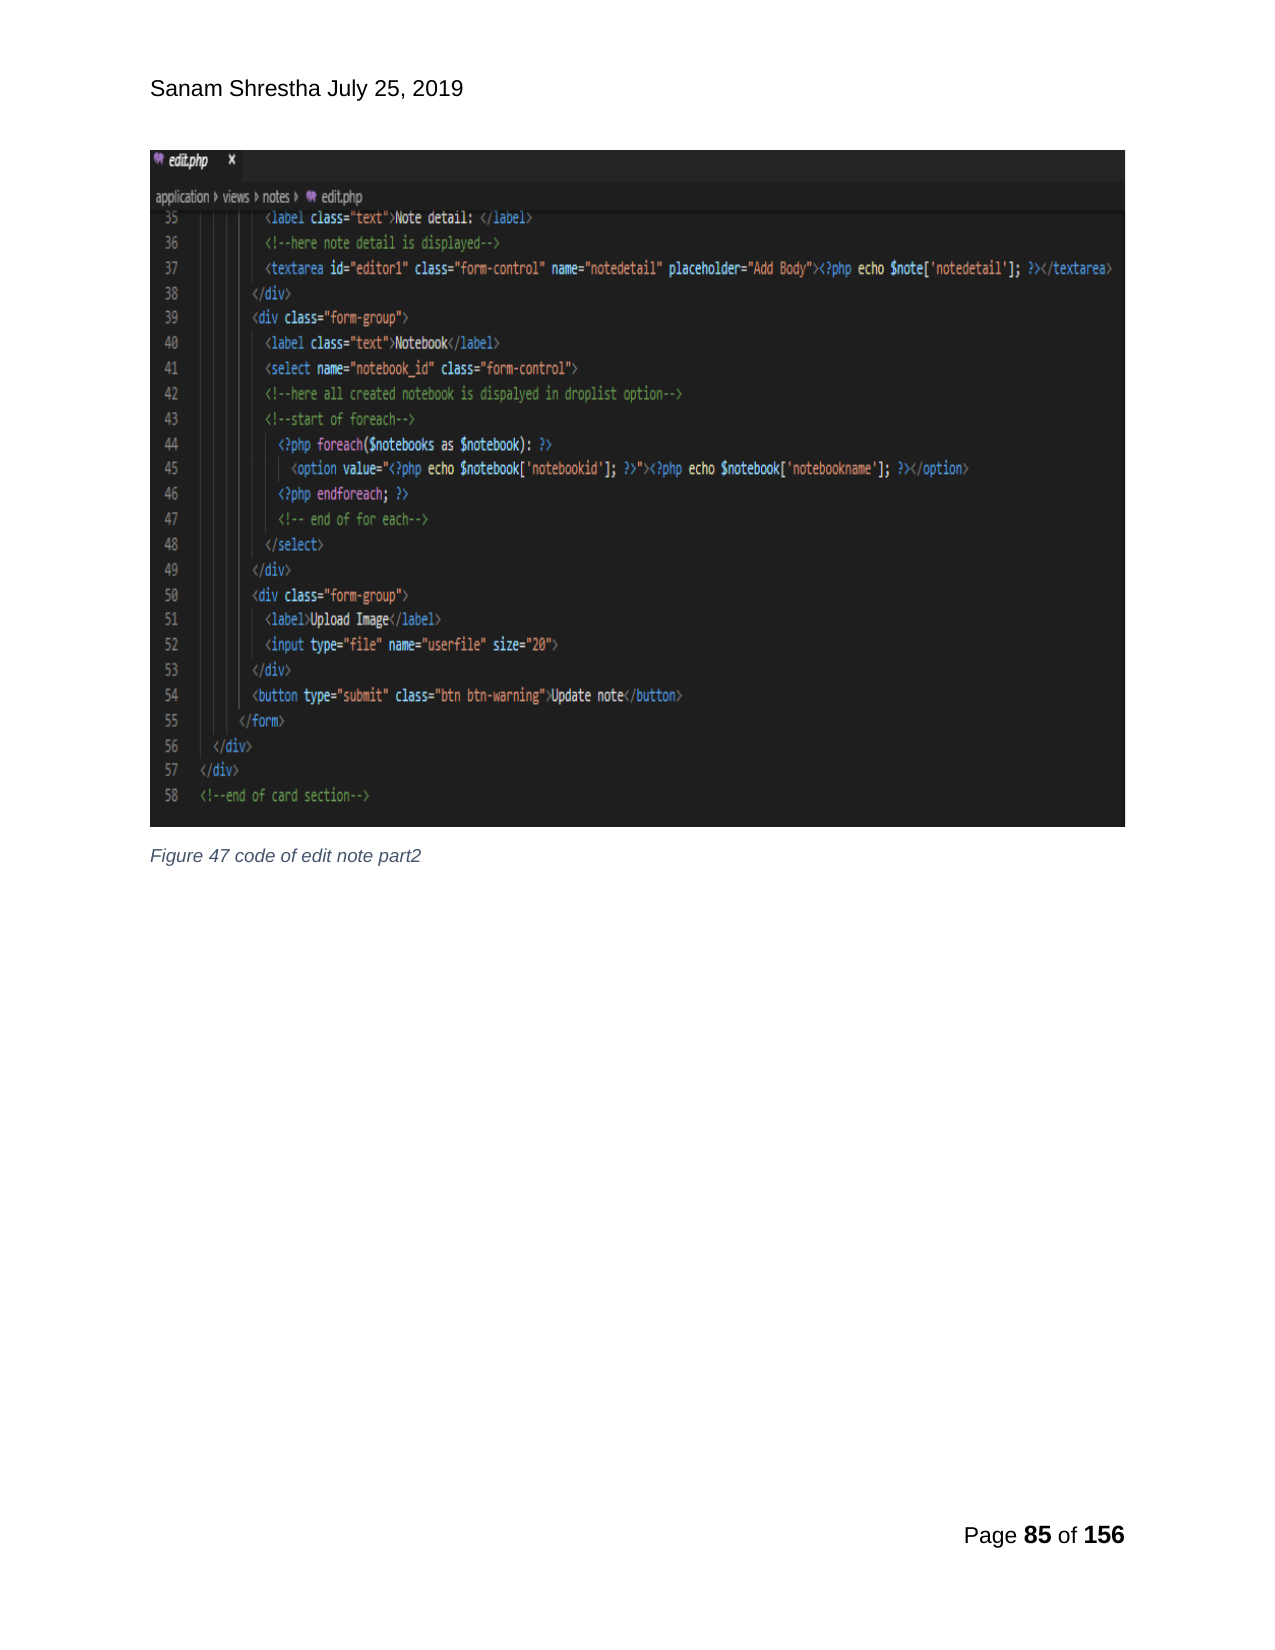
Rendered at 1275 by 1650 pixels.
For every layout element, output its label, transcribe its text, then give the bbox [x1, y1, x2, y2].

picture [150, 150, 1125, 827]
text Figure 47 code of edit note part2 [150, 845, 1125, 867]
